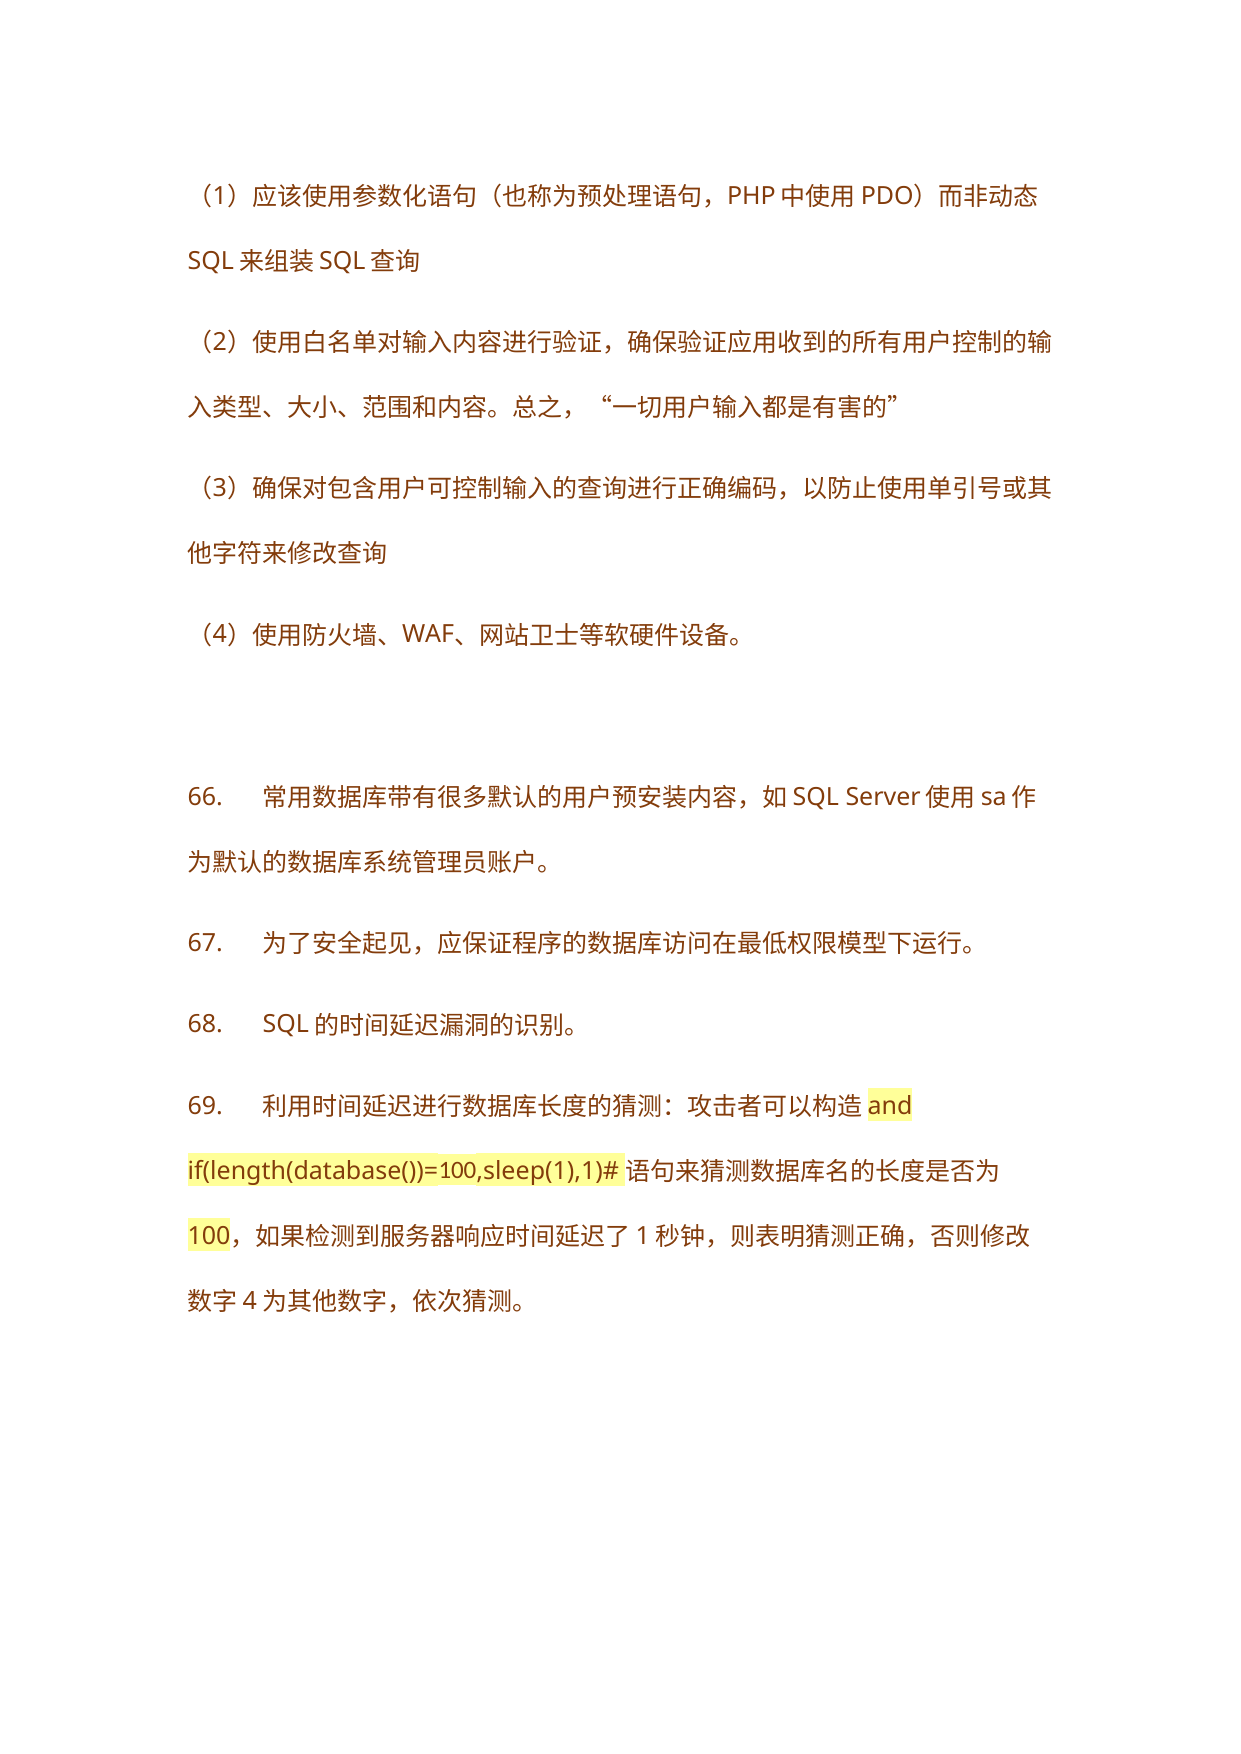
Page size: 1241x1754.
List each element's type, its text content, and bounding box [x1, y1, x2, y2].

list （4）使用防火墙、WAF、网站卫士等软硬件设备。 [187, 601, 1053, 666]
text 常用数据库带有很多默认的用户预安装内容，如SQL Server使用sa作为默认的数据库系统管理员账户。 [187, 763, 1053, 893]
list （3）确保对包含用户可控制输入的查询进行正确编码，以防止使用单引号或其他字符来修改查询 [187, 454, 1053, 584]
text 为了安全起见，应保证程序的数据库访问在最低权限模型下运行。 [187, 909, 1053, 974]
list （2）使用白名单对输入内容进行验证，确保验证应用收到的所有用户控制的输入类型、大小、范围和内容。总之，“一切用户输入都是有害的” [187, 308, 1053, 438]
text SQL的时间延迟漏洞的识别。 [187, 991, 1053, 1056]
list （1）应该使用参数化语句（也称为预处理语句，PHP中使用PDO）而非动态SQL来组装SQL查询 [187, 162, 1053, 292]
text 利用时间延迟进行数据库长度的猜测：攻击者可以构造and if(length(database())=100,sleep(1),1)# 语句来猜测数据库名的长度是否为100，如果检测到服务器响应时间延迟了1秒钟，则表明猜测正确，否则修改数字4为其他数字，依次猜测。 [187, 1072, 1053, 1332]
